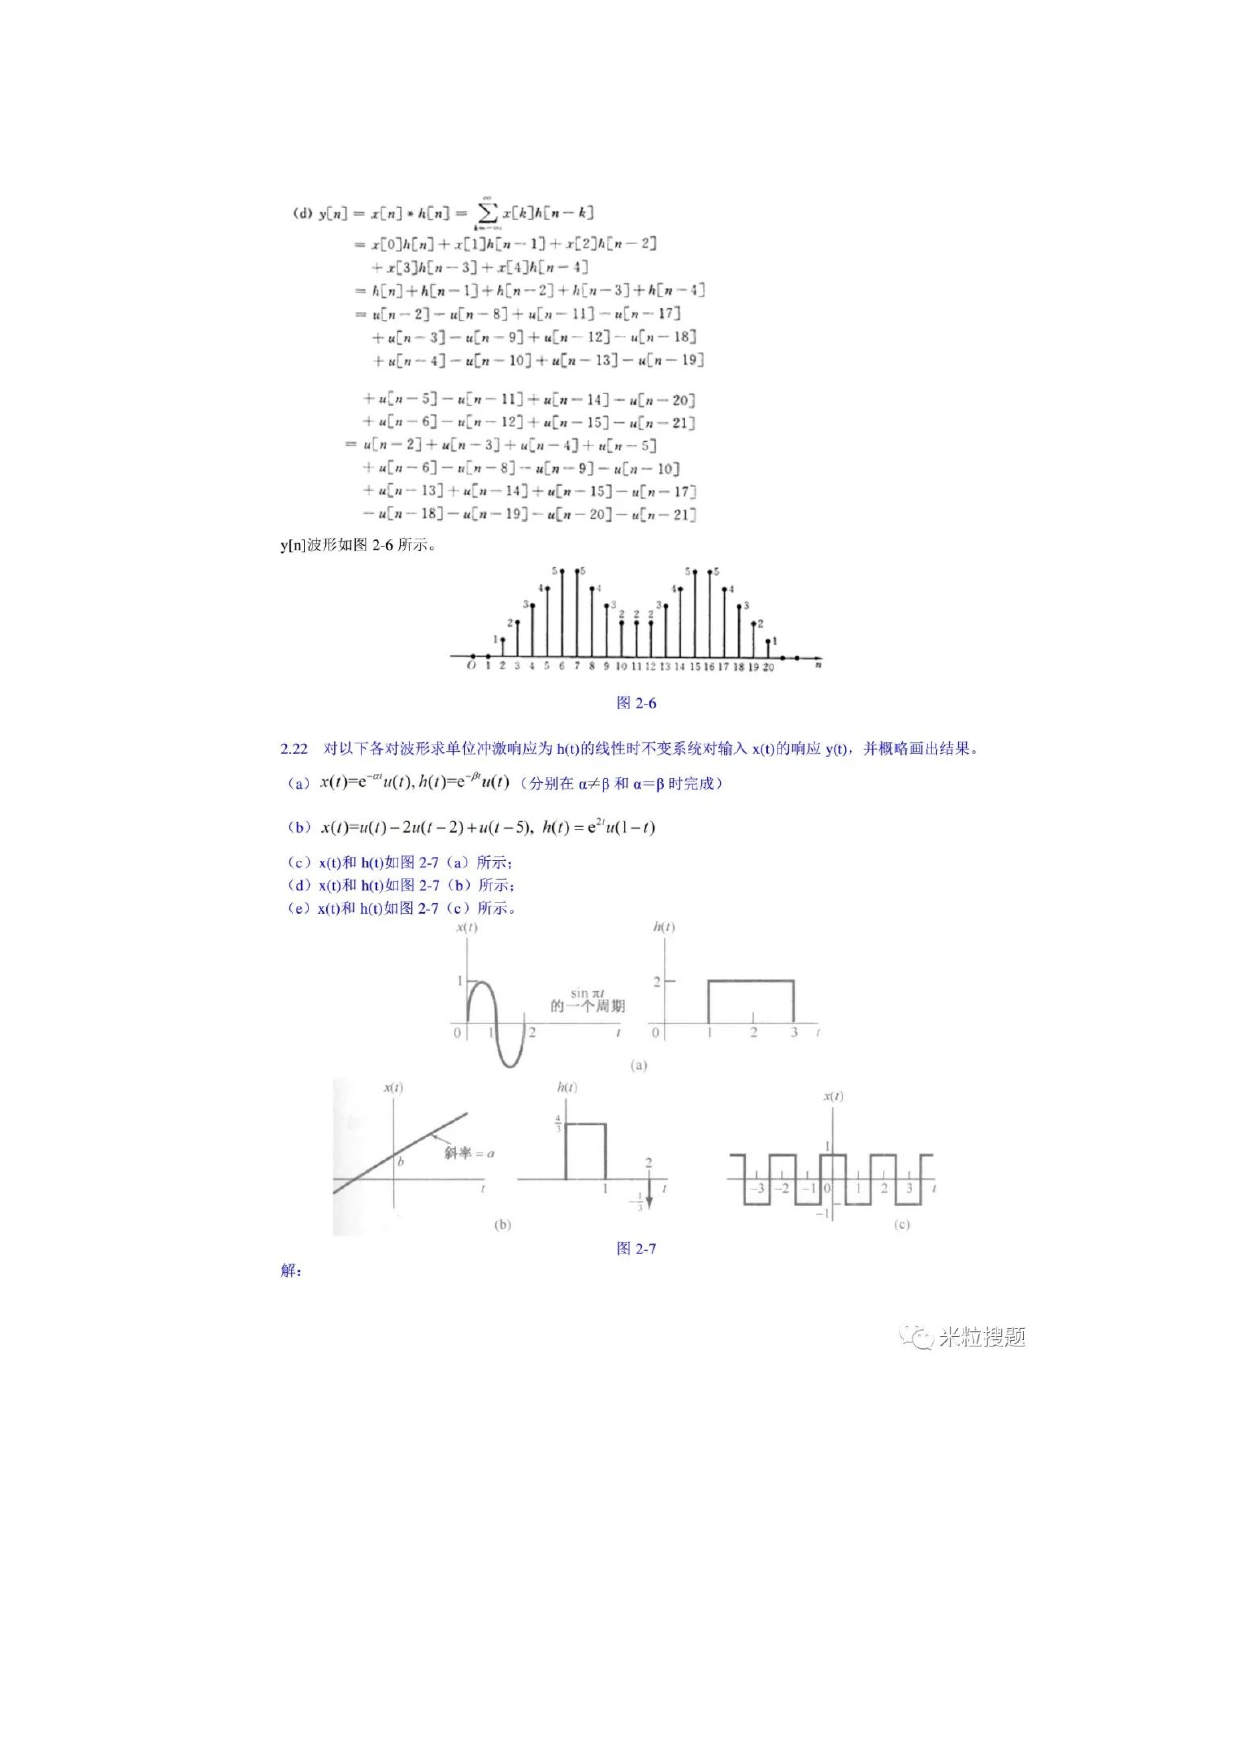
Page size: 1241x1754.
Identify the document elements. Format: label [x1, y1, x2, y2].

picture [187, 152, 1053, 1375]
